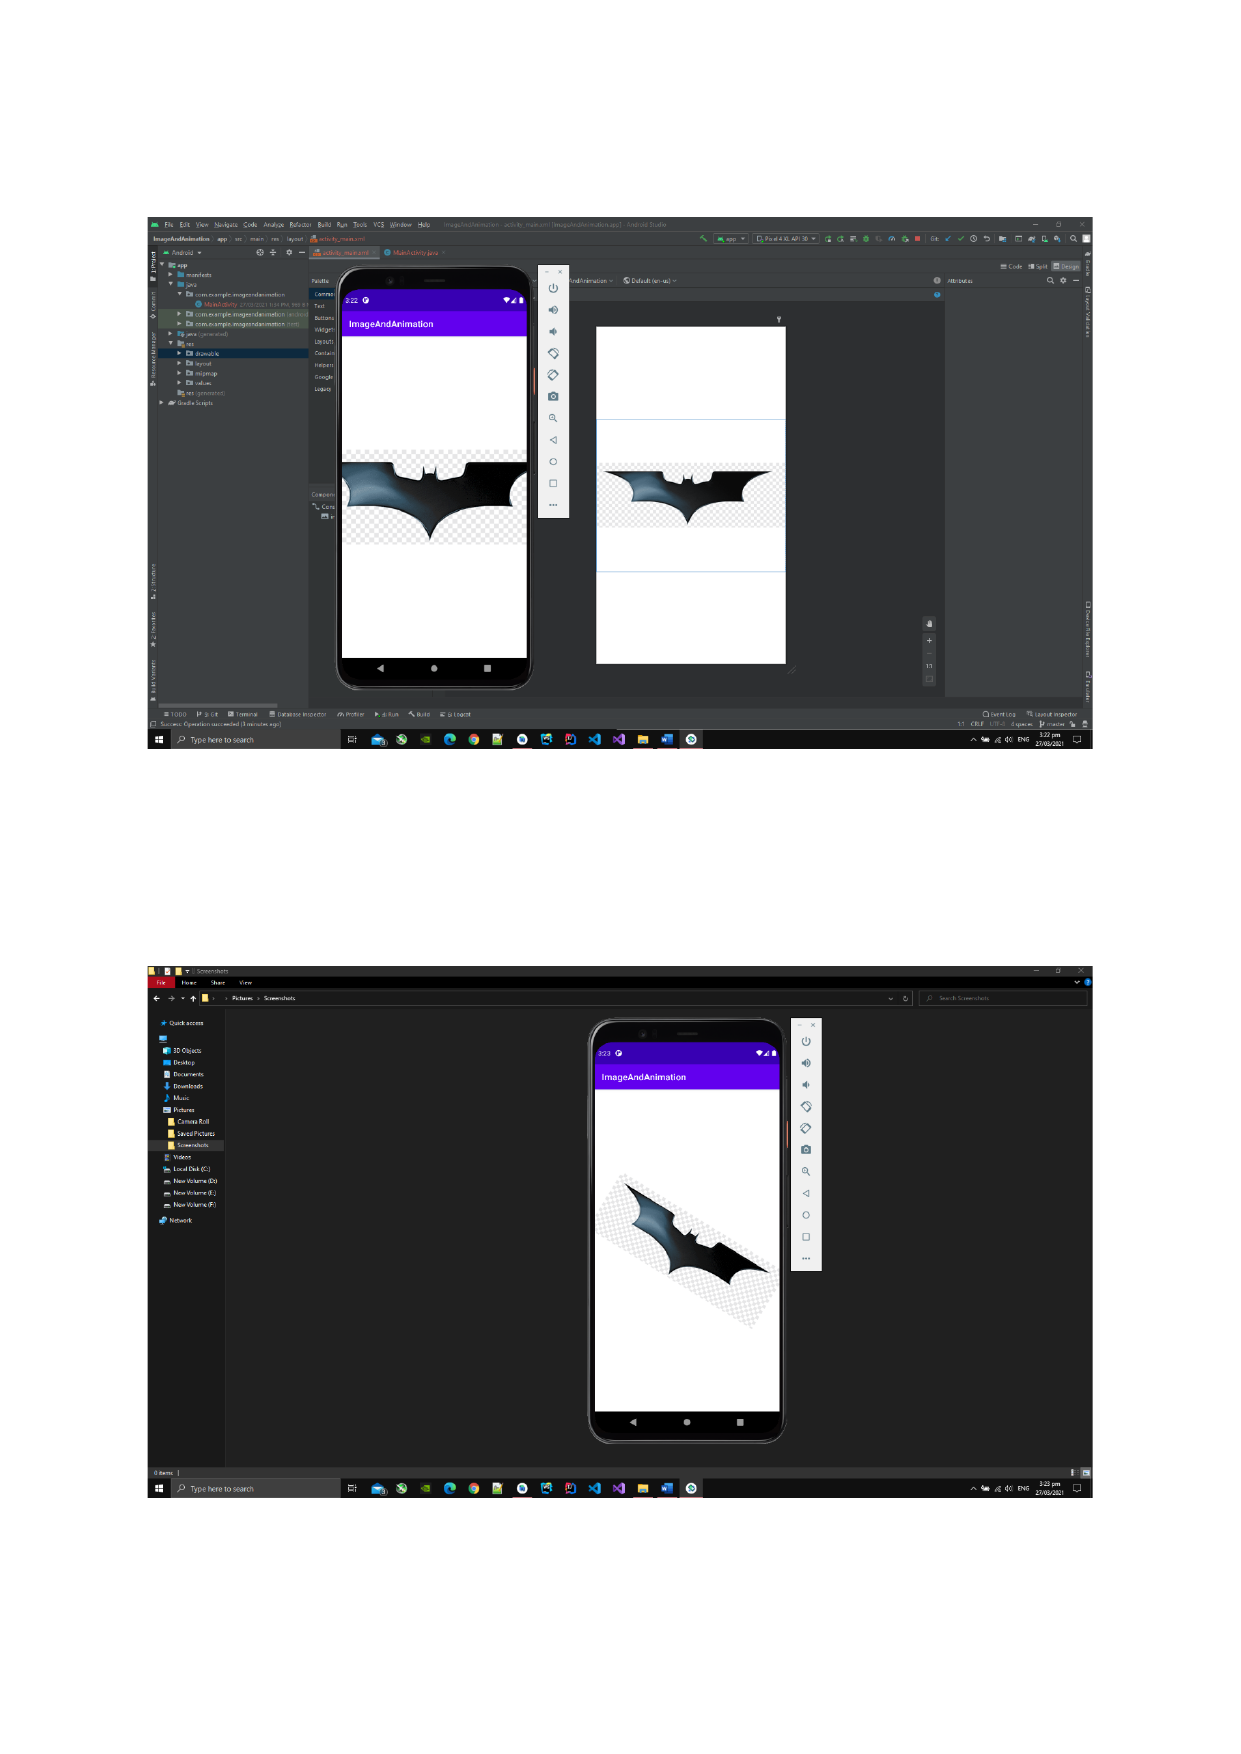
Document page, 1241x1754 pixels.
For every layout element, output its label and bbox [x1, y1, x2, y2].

picture [147, 966, 1093, 1498]
picture [147, 217, 1093, 749]
